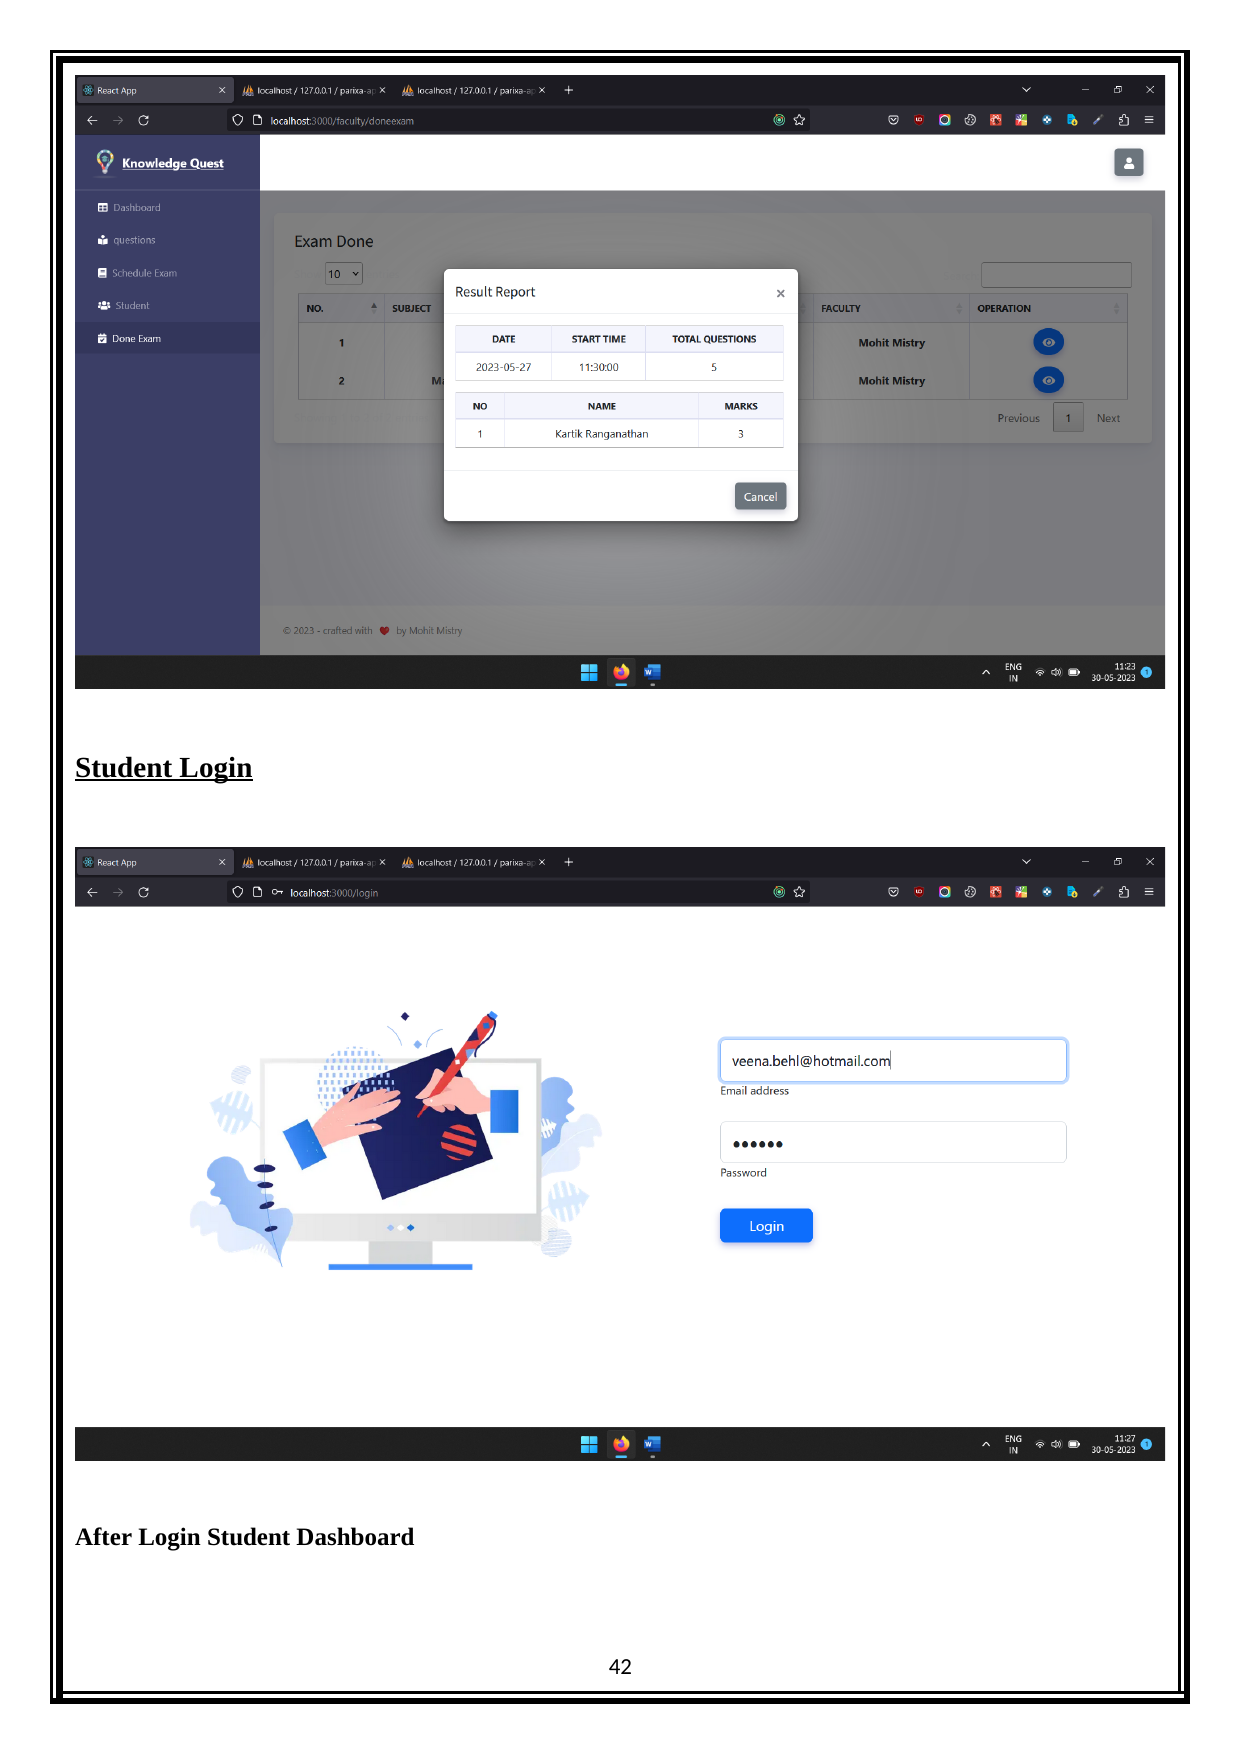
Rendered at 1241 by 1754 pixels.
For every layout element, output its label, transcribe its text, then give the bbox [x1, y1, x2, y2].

text After Login Student Dashboard [75, 1522, 1165, 1551]
picture [75, 75, 1166, 689]
picture [75, 847, 1166, 1461]
text Student Login [75, 750, 1165, 784]
